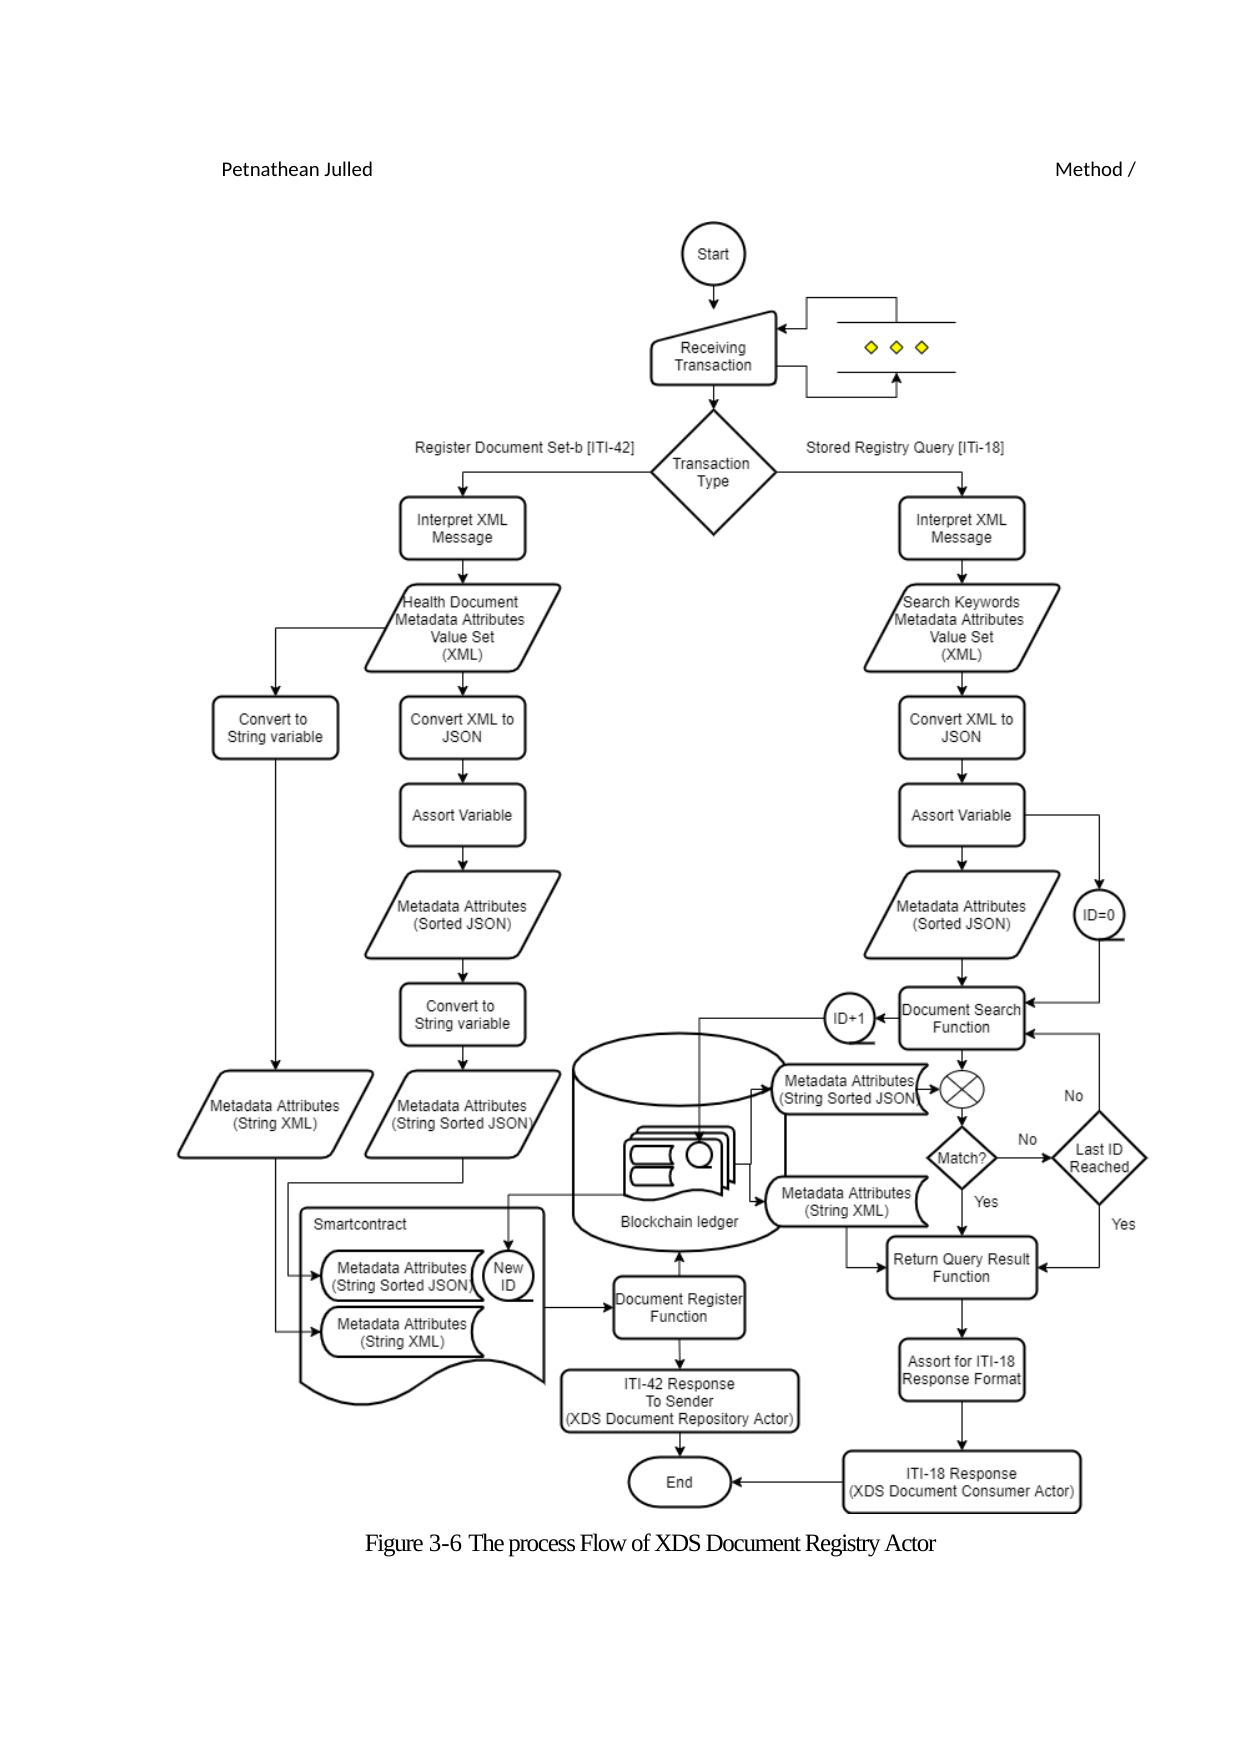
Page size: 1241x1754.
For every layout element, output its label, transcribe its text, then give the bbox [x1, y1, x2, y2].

picture [174, 221, 1150, 1514]
